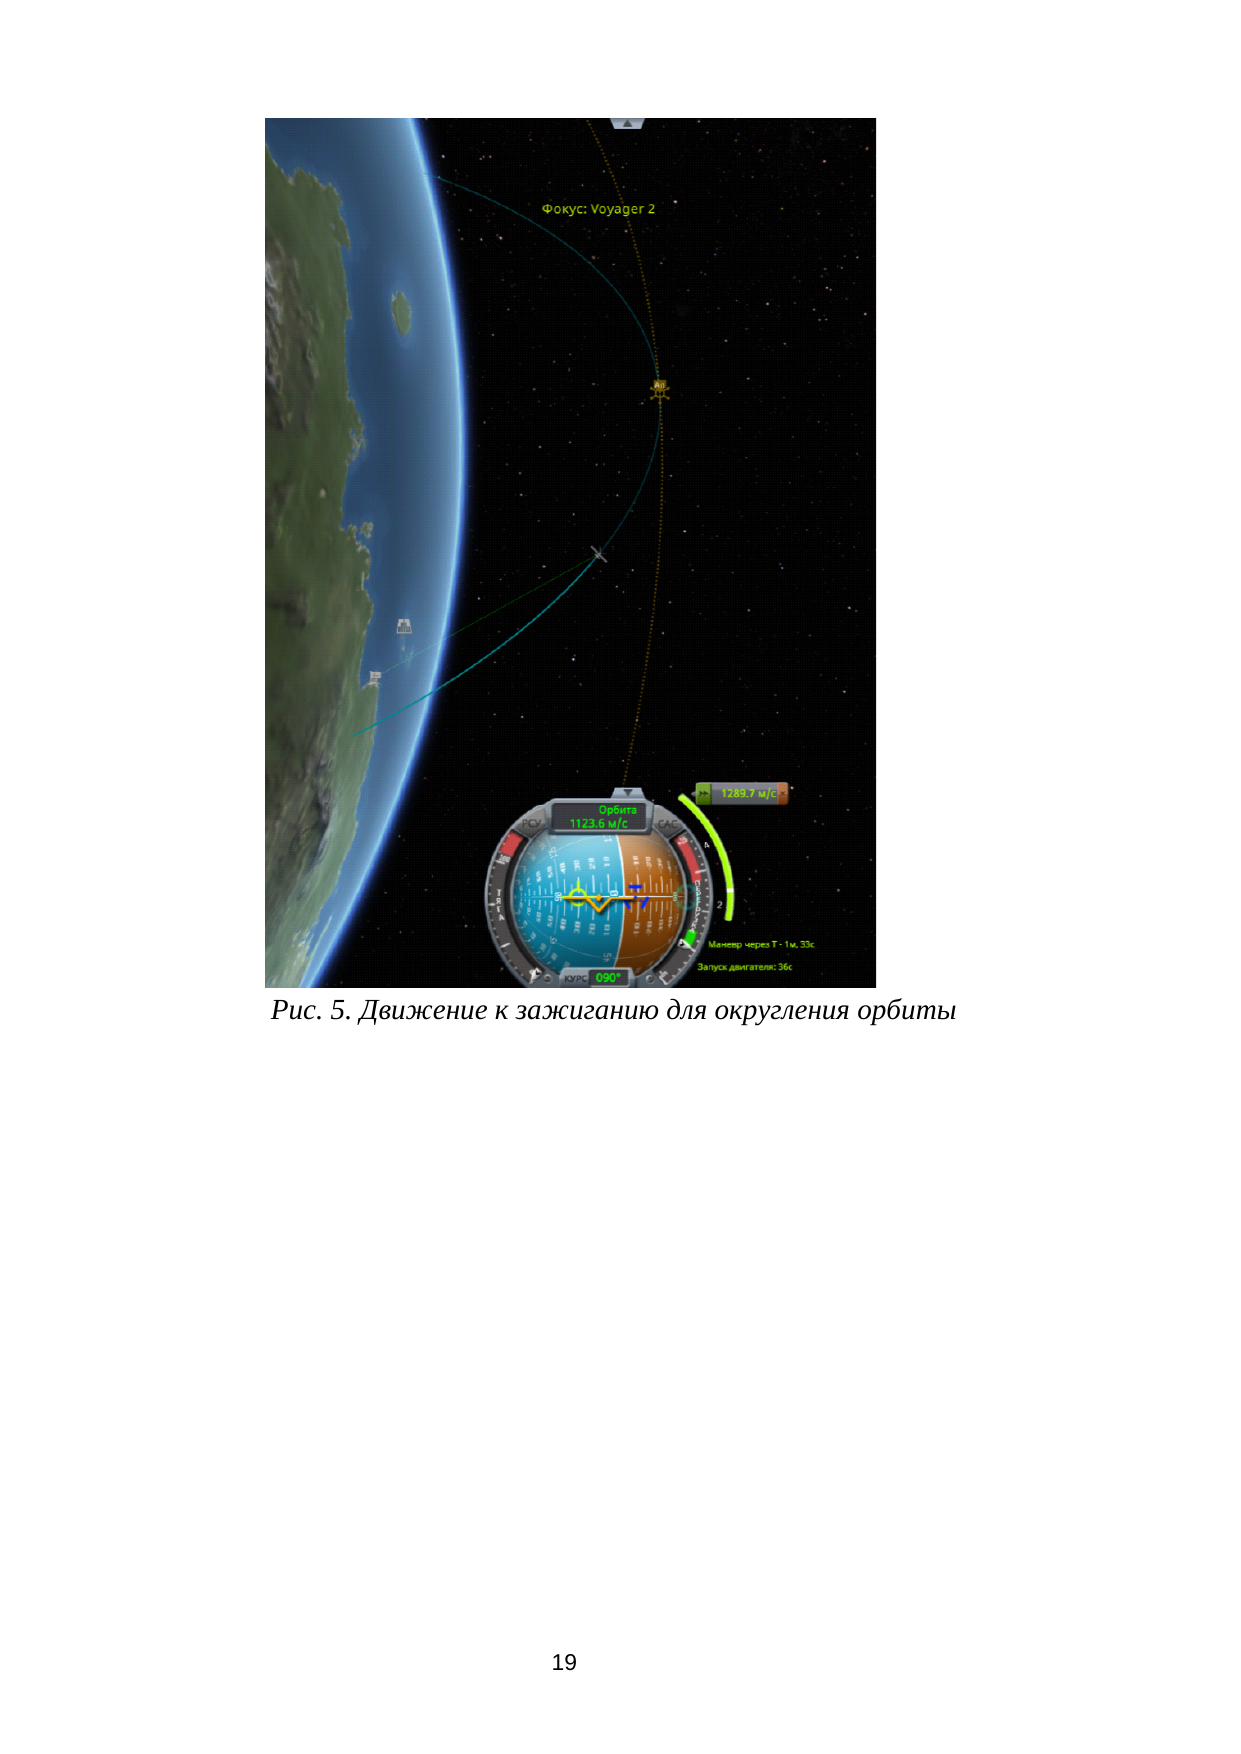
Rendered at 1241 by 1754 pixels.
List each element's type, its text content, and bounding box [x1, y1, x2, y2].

picture [265, 118, 877, 988]
text Рис. 5. Движение к зажиганию для округления орбиты [32, 992, 1124, 1025]
